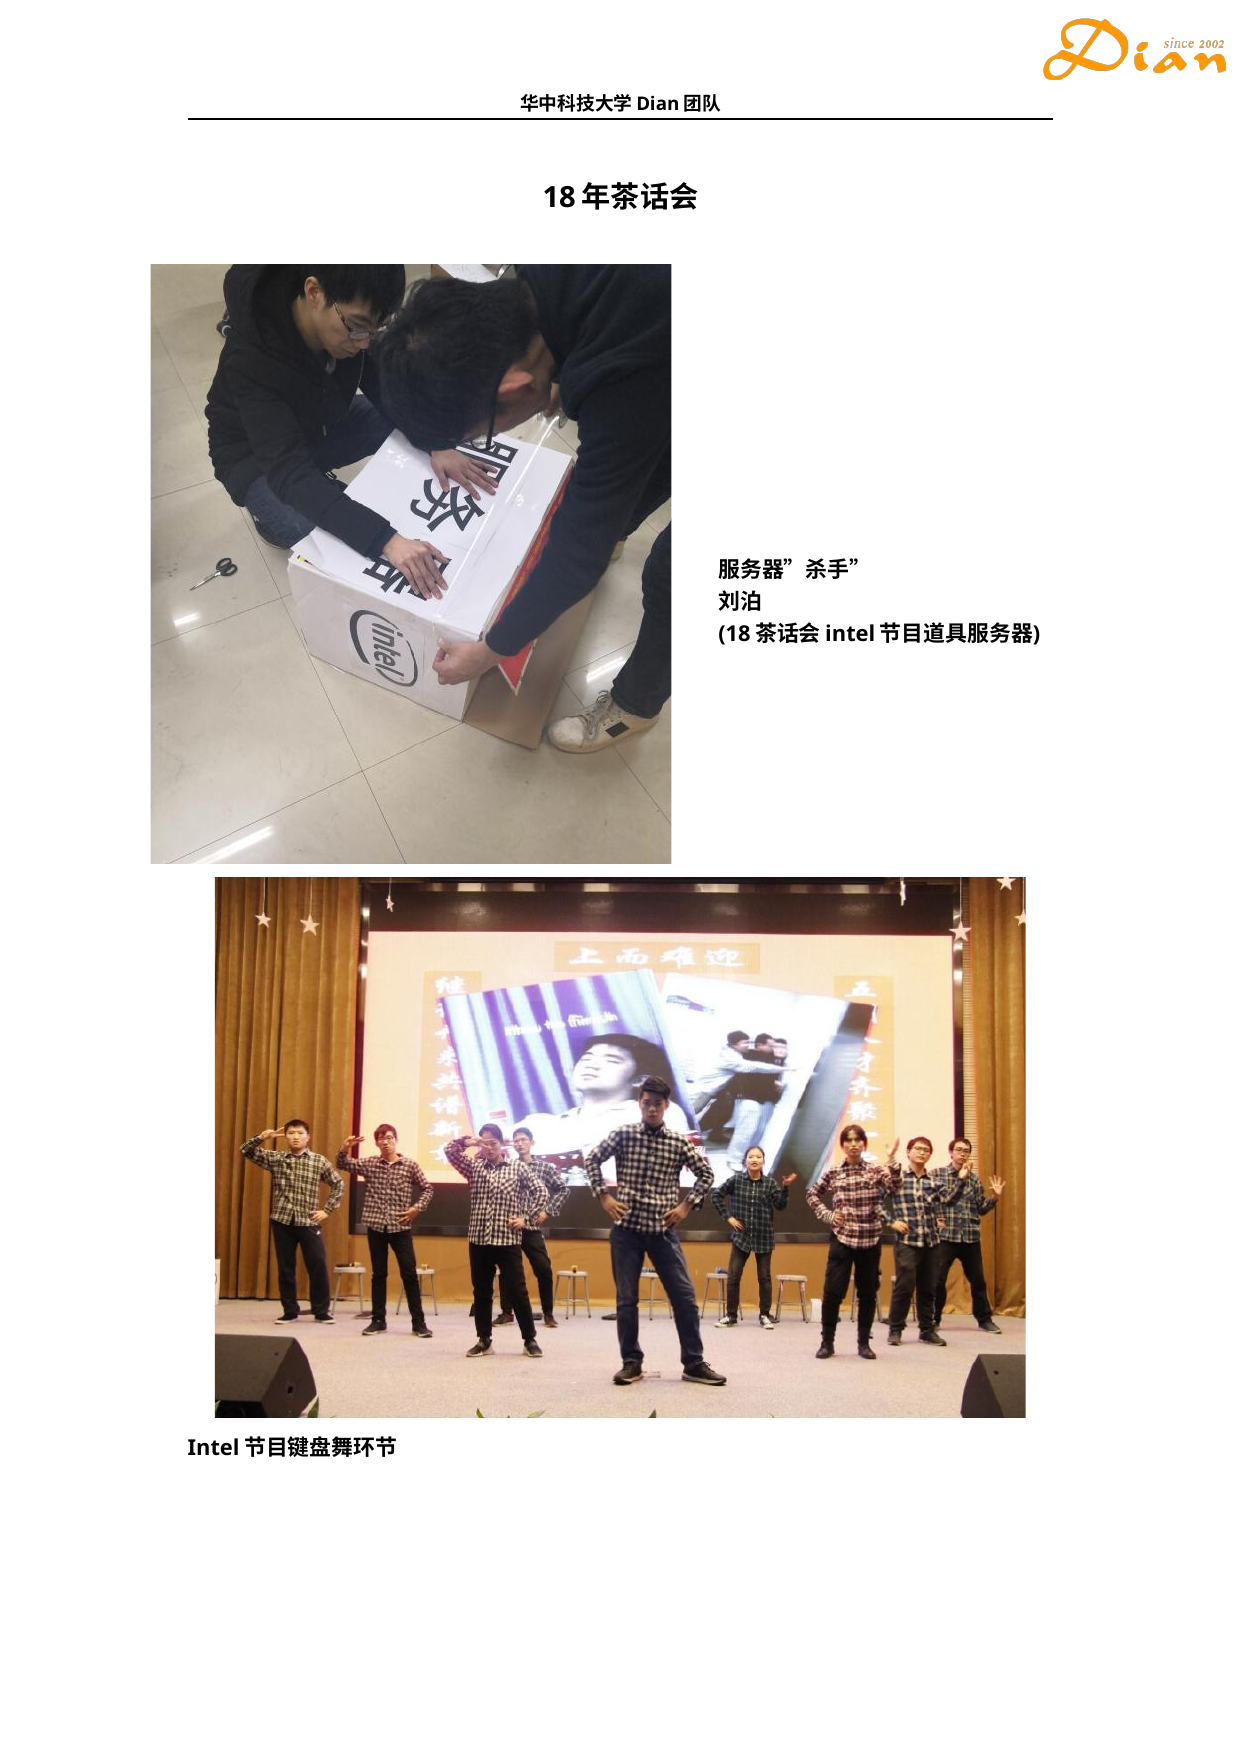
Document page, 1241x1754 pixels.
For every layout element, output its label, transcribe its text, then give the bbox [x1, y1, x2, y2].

text Intel节目键盘舞环节 [187, 1429, 1053, 1462]
picture [150, 264, 672, 864]
picture [1031, 4, 1238, 89]
picture [214, 877, 1026, 1418]
text 18年茶话会 [187, 162, 1053, 227]
